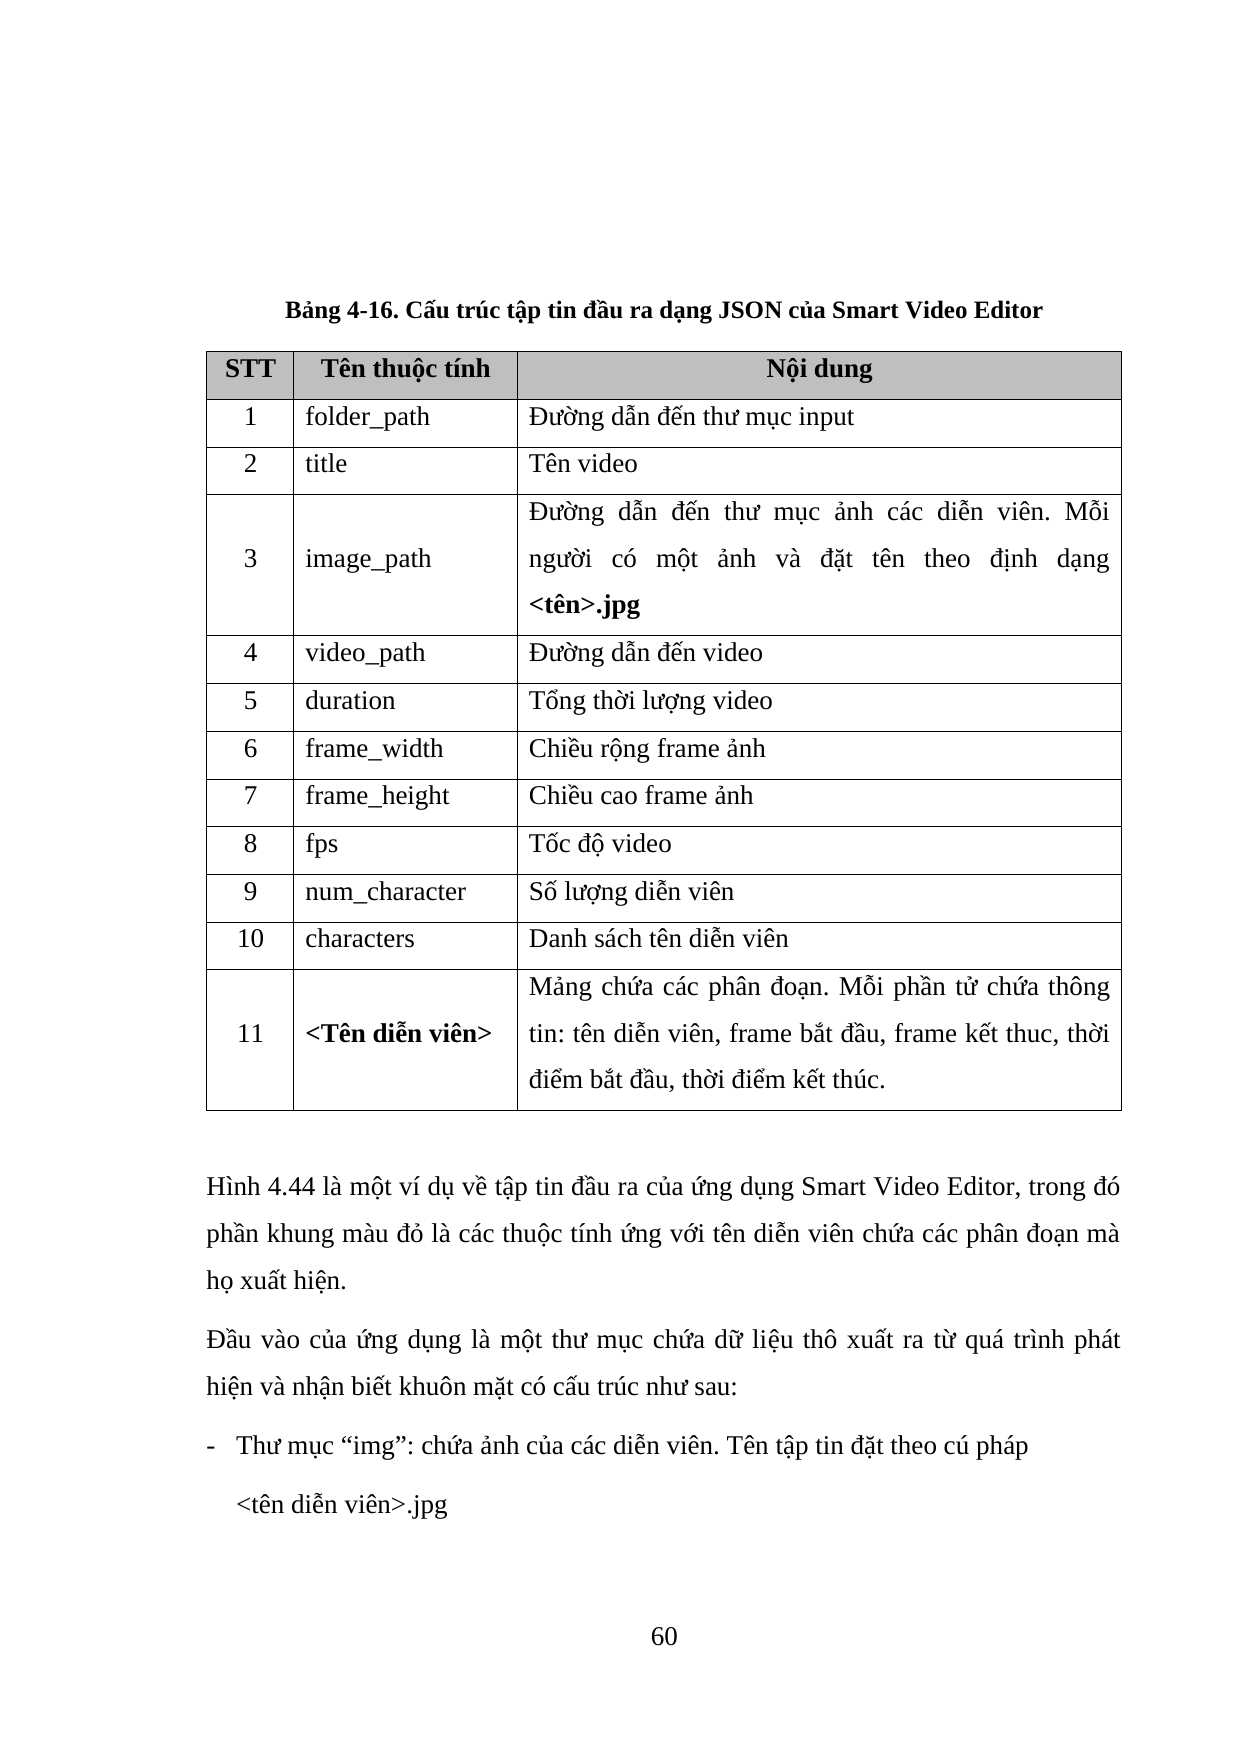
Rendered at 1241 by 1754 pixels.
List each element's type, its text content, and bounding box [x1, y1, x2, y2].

table_cell Đường dẫn đến video [518, 636, 1121, 683]
table_cell 8 [207, 827, 293, 874]
table_cell title [294, 448, 517, 494]
table_cell Chiều rộng frame ảnh [518, 732, 1121, 778]
table_cell frame_height [294, 780, 517, 826]
table_cell video_path [294, 636, 517, 683]
table_header Tên thuộc tính [294, 352, 517, 399]
table_cell characters [294, 923, 517, 969]
table_cell 9 [207, 875, 293, 922]
text Đầu vào của ứng dụng là một thư mục chứa dữ liệu thô xuất ra từ quá trình phát hiện và nhận biết khuôn mặt có cấu trúc như sau: [206, 1323, 1122, 1401]
table_cell frame_width [294, 732, 517, 778]
table_header STT [207, 352, 293, 399]
table_cell 11 [207, 970, 293, 1110]
list Thư mục “img”: chứa ảnh của các diễn viên. Tên tập tin đặt theo cú pháp [206, 1429, 1122, 1460]
table_cell duration [294, 684, 517, 731]
table_cell Đường dẫn đến thư mục ảnh các diễn viên. Mỗi người có một ảnh và đặt tên theo định dạng <tên>.jpg [518, 495, 1121, 635]
table_cell image_path [294, 495, 517, 635]
table_cell folder_path [294, 400, 517, 447]
table_cell <Tên diễn viên> [294, 970, 517, 1110]
table_cell Danh sách tên diễn viên [518, 923, 1121, 969]
table_cell 3 [207, 495, 293, 635]
table_header Nội dung [518, 352, 1121, 399]
table_cell Đường dẫn đến thư mục input [518, 400, 1121, 447]
table_cell Tên video [518, 448, 1121, 494]
table_cell 10 [207, 923, 293, 969]
table_cell 1 [207, 400, 293, 447]
table_cell num_character [294, 875, 517, 922]
table_cell 7 [207, 780, 293, 826]
table_cell Tổng thời lượng video [518, 684, 1121, 731]
table_cell 2 [207, 448, 293, 494]
table_cell Mảng chứa các phân đoạn. Mỗi phần tử chứa thông tin: tên diễn viên, frame bắt đầu, frame kết thuc, thời điểm bắt đầu, thời điểm kết thúc. [518, 970, 1121, 1110]
table_cell 6 [207, 732, 293, 778]
table_cell 4 [207, 636, 293, 683]
table_cell 5 [207, 684, 293, 731]
table_cell fps [294, 827, 517, 874]
text <tên diễn viên>.jpg [236, 1488, 1122, 1519]
table_cell Chiều cao frame ảnh [518, 780, 1121, 826]
table_cell Tốc độ video [518, 827, 1121, 874]
table_cell Số lượng diễn viên [518, 875, 1121, 922]
